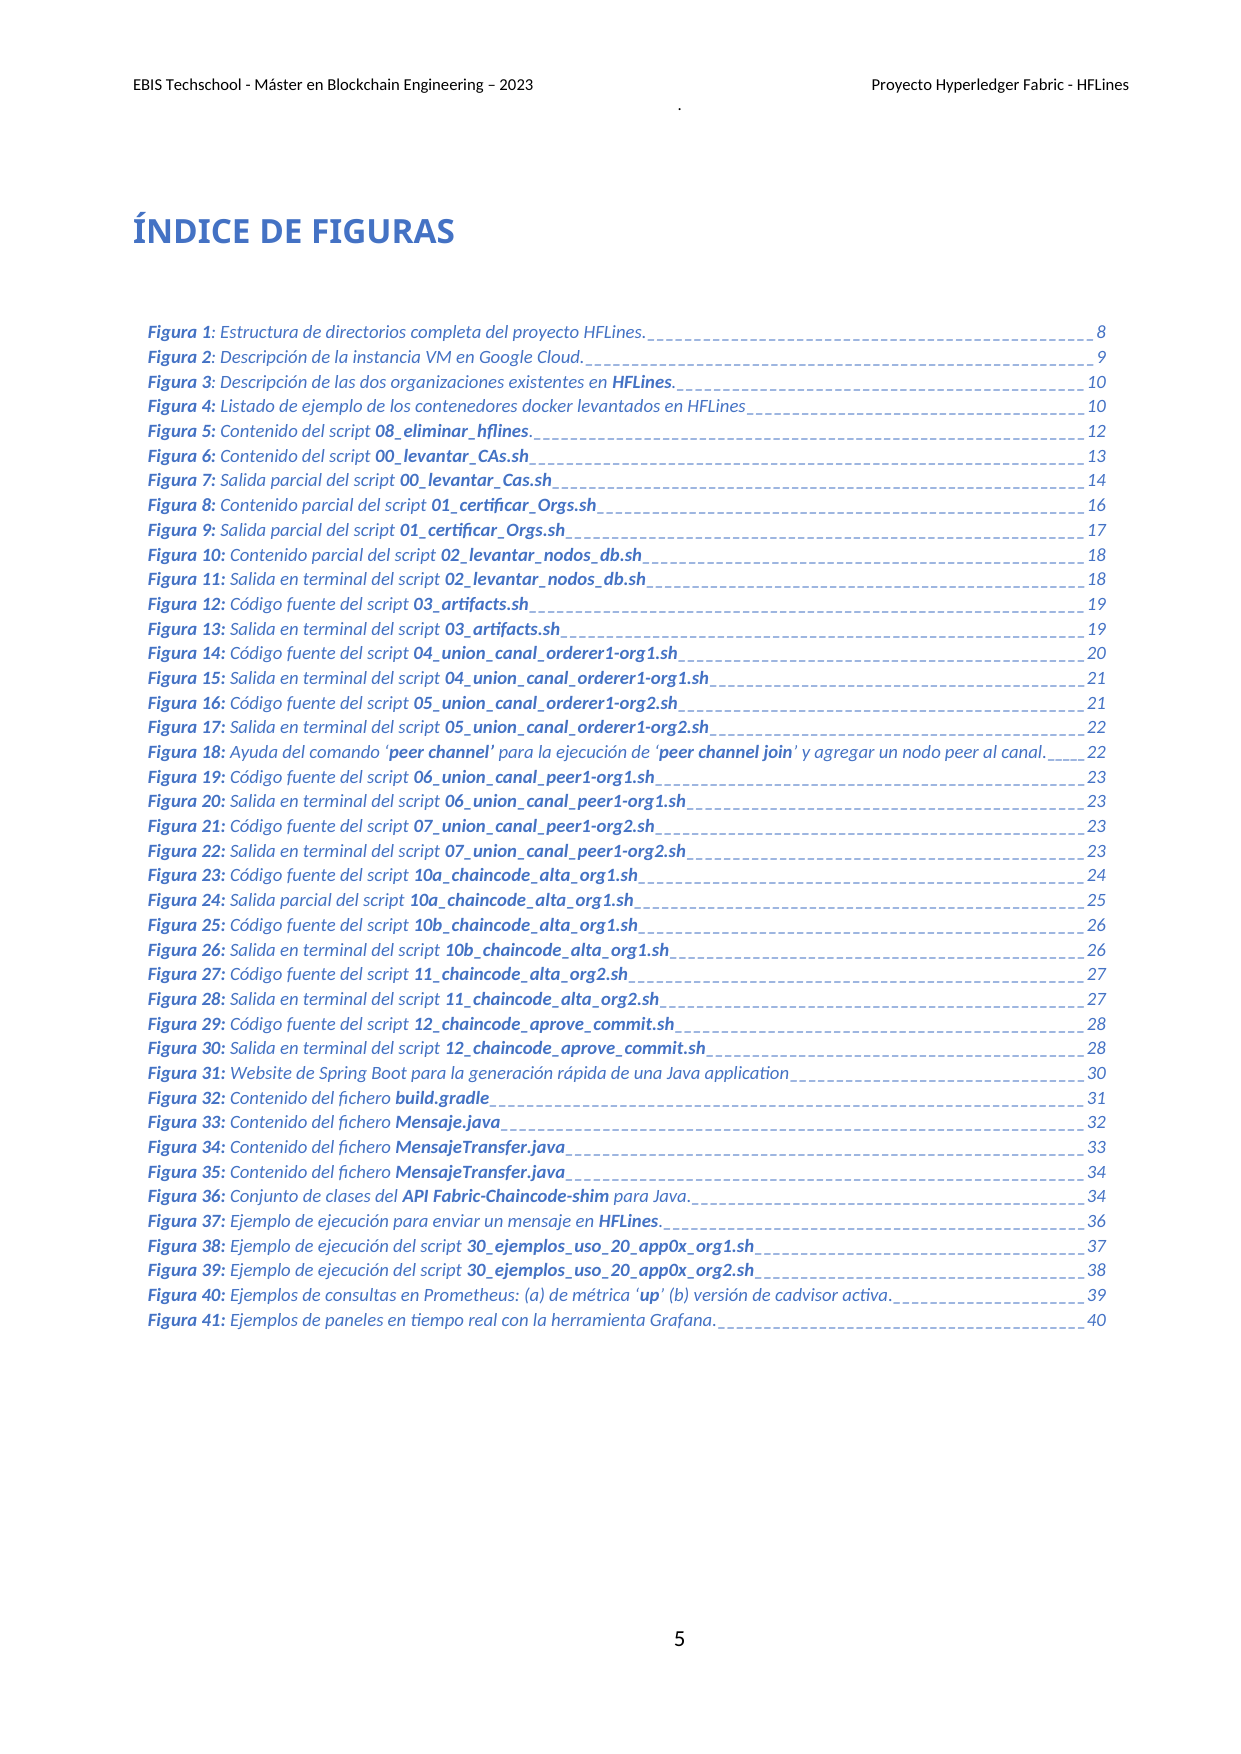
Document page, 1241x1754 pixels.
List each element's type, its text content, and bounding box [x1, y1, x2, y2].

text Figura 38: Ejemplo de ejecución del script 30_ejemplos_uso_20_app0x_org1.sh 37 [148, 1234, 1181, 1257]
text Figura 27: Código fuente del script 11_chaincode_alta_org2.sh 27 [148, 962, 1181, 985]
text Figura 23: Código fuente del script 10a_chaincode_alta_org1.sh 24 [148, 864, 1181, 887]
text Figura 20: Salida en terminal del script 06_union_canal_peer1-org1.sh 23 [148, 789, 1181, 812]
text Figura 9: Salida parcial del script 01_certificar_Orgs.sh 17 [148, 518, 1181, 541]
text Figura 10: Contenido parcial del script 02_levantar_nodos_db.sh 18 [148, 543, 1181, 566]
text Figura 18: Ayuda del comando ‘peer channel’ para la ejecución de ‘peer channel join’ y agregar un nodo peer al canal. 22 [148, 740, 1181, 763]
text Figura 15: Salida en terminal del script 04_union_canal_orderer1-org1.sh 21 [148, 666, 1181, 689]
text Figura 35: Contenido del fichero MensajeTransfer.java 34 [148, 1160, 1181, 1183]
text Figura 21: Código fuente del script 07_union_canal_peer1-org2.sh 23 [148, 814, 1181, 837]
text ÍNDICE DE FIGURAS [133, 208, 1181, 253]
text Figura 7: Salida parcial del script 00_levantar_Cas.sh 14 [148, 469, 1181, 492]
text Figura 3: Descripción de las dos organizaciones existentes en HFLines. 10 [148, 370, 1181, 393]
text Figura 37: Ejemplo de ejecución para enviar un mensaje en HFLines. 36 [148, 1209, 1181, 1232]
text Figura 17: Salida en terminal del script 05_union_canal_orderer1-org2.sh 22 [148, 716, 1181, 738]
text Figura 14: Código fuente del script 04_union_canal_orderer1-org1.sh 20 [148, 641, 1181, 664]
text Figura 34: Contenido del fichero MensajeTransfer.java 33 [148, 1135, 1181, 1158]
text Figura 11: Salida en terminal del script 02_levantar_nodos_db.sh 18 [148, 567, 1181, 590]
text Figura 31: Website de Spring Boot para la generación rápida de una Java application 30 [148, 1061, 1181, 1084]
text Figura 6: Contenido del script 00_levantar_CAs.sh 13 [148, 444, 1181, 467]
text Figura 1: Estructura de directorios completa del proyecto HFLines. 8 [148, 321, 1181, 343]
text Figura 39: Ejemplo de ejecución del script 30_ejemplos_uso_20_app0x_org2.sh 38 [148, 1259, 1181, 1282]
text Figura 19: Código fuente del script 06_union_canal_peer1-org1.sh 23 [148, 765, 1181, 788]
text Figura 4: Listado de ejemplo de los contenedores docker levantados en HFLines 10 [148, 394, 1181, 417]
text Figura 41: Ejemplos de paneles en tiempo real con la herramienta Grafana. 40 [148, 1308, 1181, 1331]
text Figura 32: Contenido del fichero build.gradle 31 [148, 1086, 1181, 1109]
text Figura 5: Contenido del script 08_eliminar_hflines. 12 [148, 419, 1181, 442]
text Figura 16: Código fuente del script 05_union_canal_orderer1-org2.sh 21 [148, 691, 1181, 714]
text Figura 8: Contenido parcial del script 01_certificar_Orgs.sh 16 [148, 493, 1181, 516]
text Figura 33: Contenido del fichero Mensaje.java 32 [148, 1111, 1181, 1133]
text Figura 28: Salida en terminal del script 11_chaincode_alta_org2.sh 27 [148, 987, 1181, 1010]
text Figura 12: Código fuente del script 03_artifacts.sh 19 [148, 592, 1181, 615]
text Figura 25: Código fuente del script 10b_chaincode_alta_org1.sh 26 [148, 913, 1181, 936]
text Figura 2: Descripción de la instancia VM en Google Cloud. 9 [148, 345, 1181, 368]
text Figura 40: Ejemplos de consultas en Prometheus: (a) de métrica ‘up’ (b) versión de cadvisor activa. 39 [148, 1283, 1181, 1306]
text Figura 26: Salida en terminal del script 10b_chaincode_alta_org1.sh 26 [148, 938, 1181, 961]
text Figura 36: Conjunto de clases del API Fabric-Chaincode-shim para Java. 34 [148, 1184, 1181, 1207]
text Figura 24: Salida parcial del script 10a_chaincode_alta_org1.sh 25 [148, 888, 1181, 911]
text Figura 22: Salida en terminal del script 07_union_canal_peer1-org2.sh 23 [148, 839, 1181, 862]
text Figura 13: Salida en terminal del script 03_artifacts.sh 19 [148, 617, 1181, 640]
text Figura 29: Código fuente del script 12_chaincode_aprove_commit.sh 28 [148, 1012, 1181, 1035]
text Figura 30: Salida en terminal del script 12_chaincode_aprove_commit.sh 28 [148, 1036, 1181, 1059]
